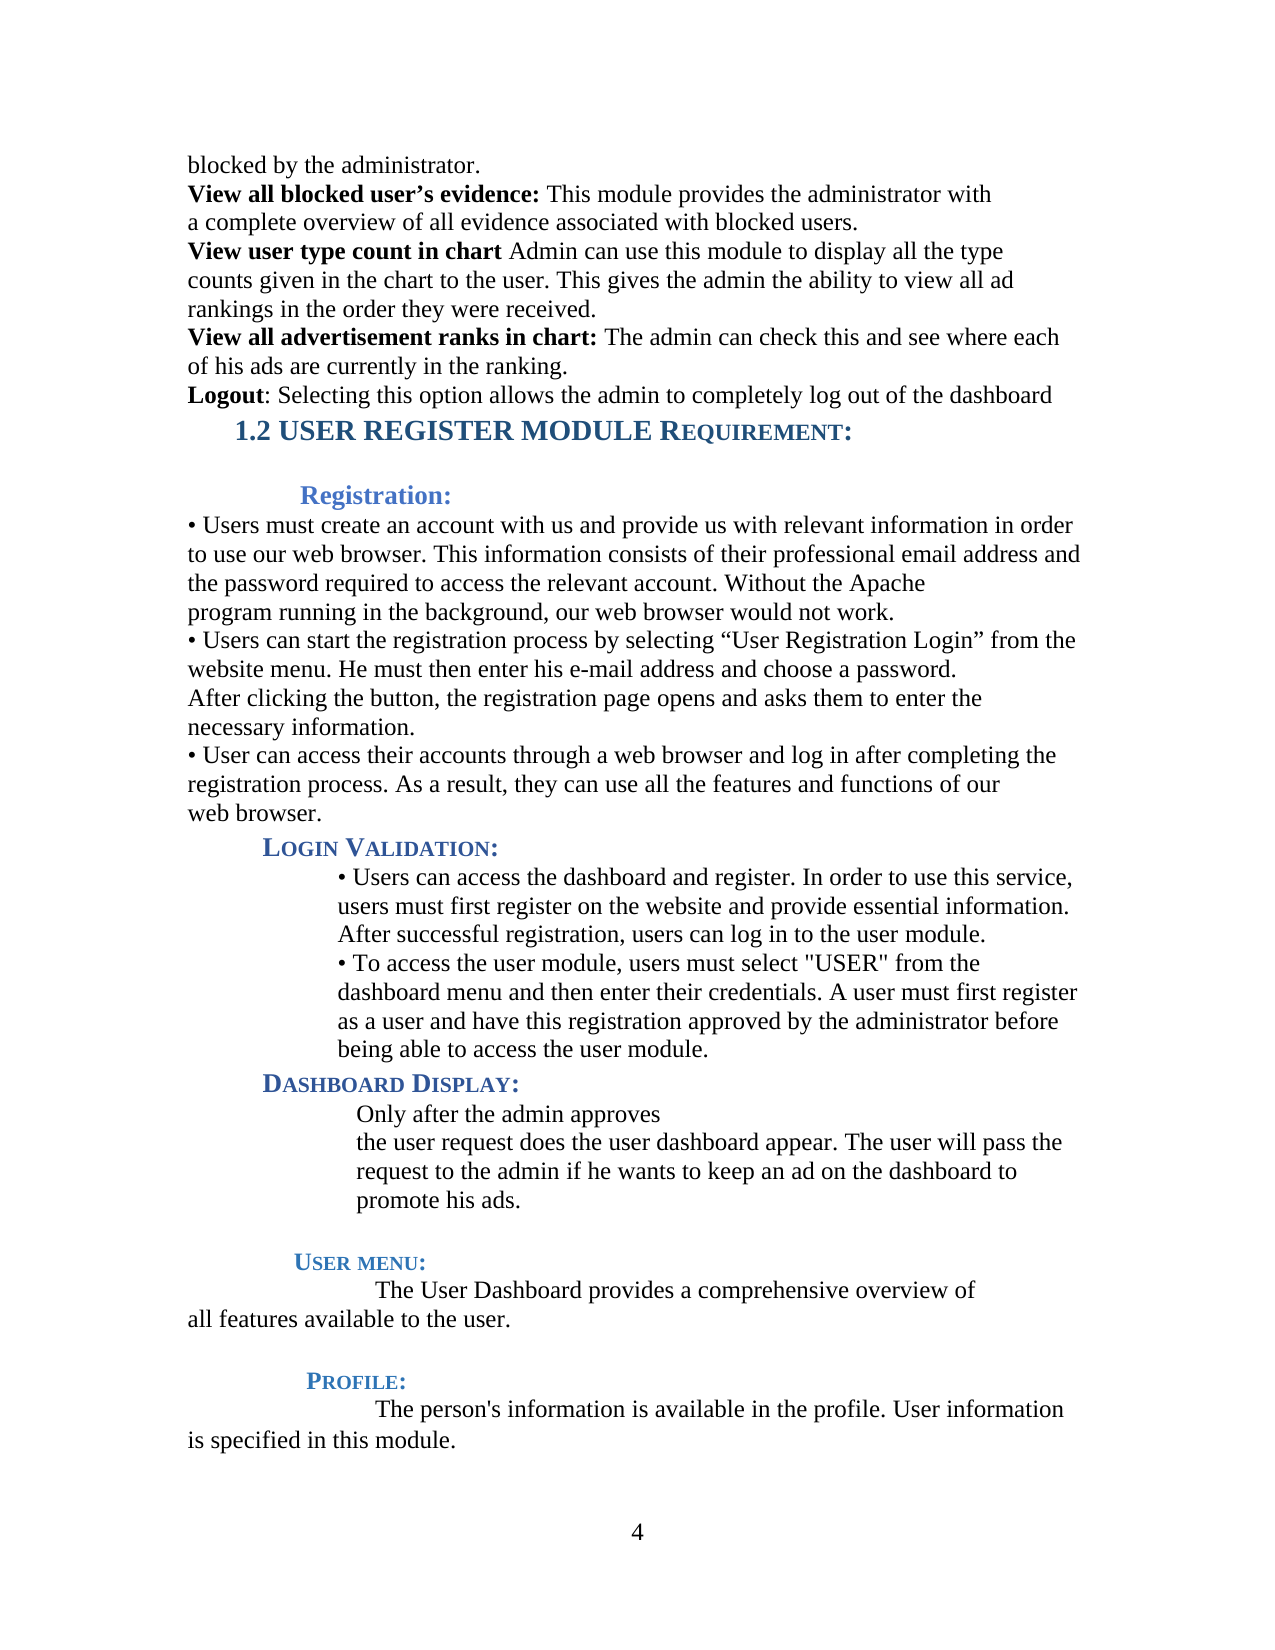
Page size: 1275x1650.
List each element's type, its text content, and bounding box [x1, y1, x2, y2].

text The person's information is available in the profile. User information is specified in this module. [187, 1394, 1087, 1454]
text • Users must create an account with us and provide us with relevant information in order to use our web browser. This information consists of their professional email address and the password required to access the relevant account. Without the Apache program running in the background, our web browser would not work. • Users can start the registration process by selecting “User Registration Login” from the website menu. He must then enter his e-mail address and choose a password. After clicking the button, the registration page opens and asks them to enter the necessary information. • User can access their accounts through a web browser and log in after completing the registration process. As a result, they can use all the features and functions of our web browser. [187, 511, 1087, 827]
subtitle Registration: [300, 479, 1087, 511]
list • Users can access the dashboard and register. In order to use this service, users must first register on the website and provide essential information. After successful registration, users can log in to the user module. • To access the user module, users must select "USER" from the dashboard menu and then enter their credentials. A user must first register as a user and have this registration approved by the administrator before being able to access the user module. [337, 862, 1087, 1063]
text Only after the admin approves the user request does the user dashboard appear. The user will pass the request to the admin if he wants to keep an ad on the dashboard to promote his ads. [356, 1099, 1087, 1214]
subtitle User menu: [187, 1247, 1087, 1275]
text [187, 150, 1087, 322]
subtitle Profile: [225, 1366, 1087, 1394]
subtitle Dashboard Display: [262, 1067, 1087, 1099]
text The User Dashboard provides a comprehensive overview of all features available to the user. [187, 1275, 1087, 1333]
subtitle Login Validation: [262, 831, 1087, 862]
text View all advertisement ranks in chart: The admin can check this and see where each of his ads are currently in the ranking. Logout: Selecting this option allows the admin to completely log out of the dashboard [187, 322, 1087, 409]
subtitle 1.2 USER REGISTER MODULE Requirement: [234, 413, 1087, 446]
